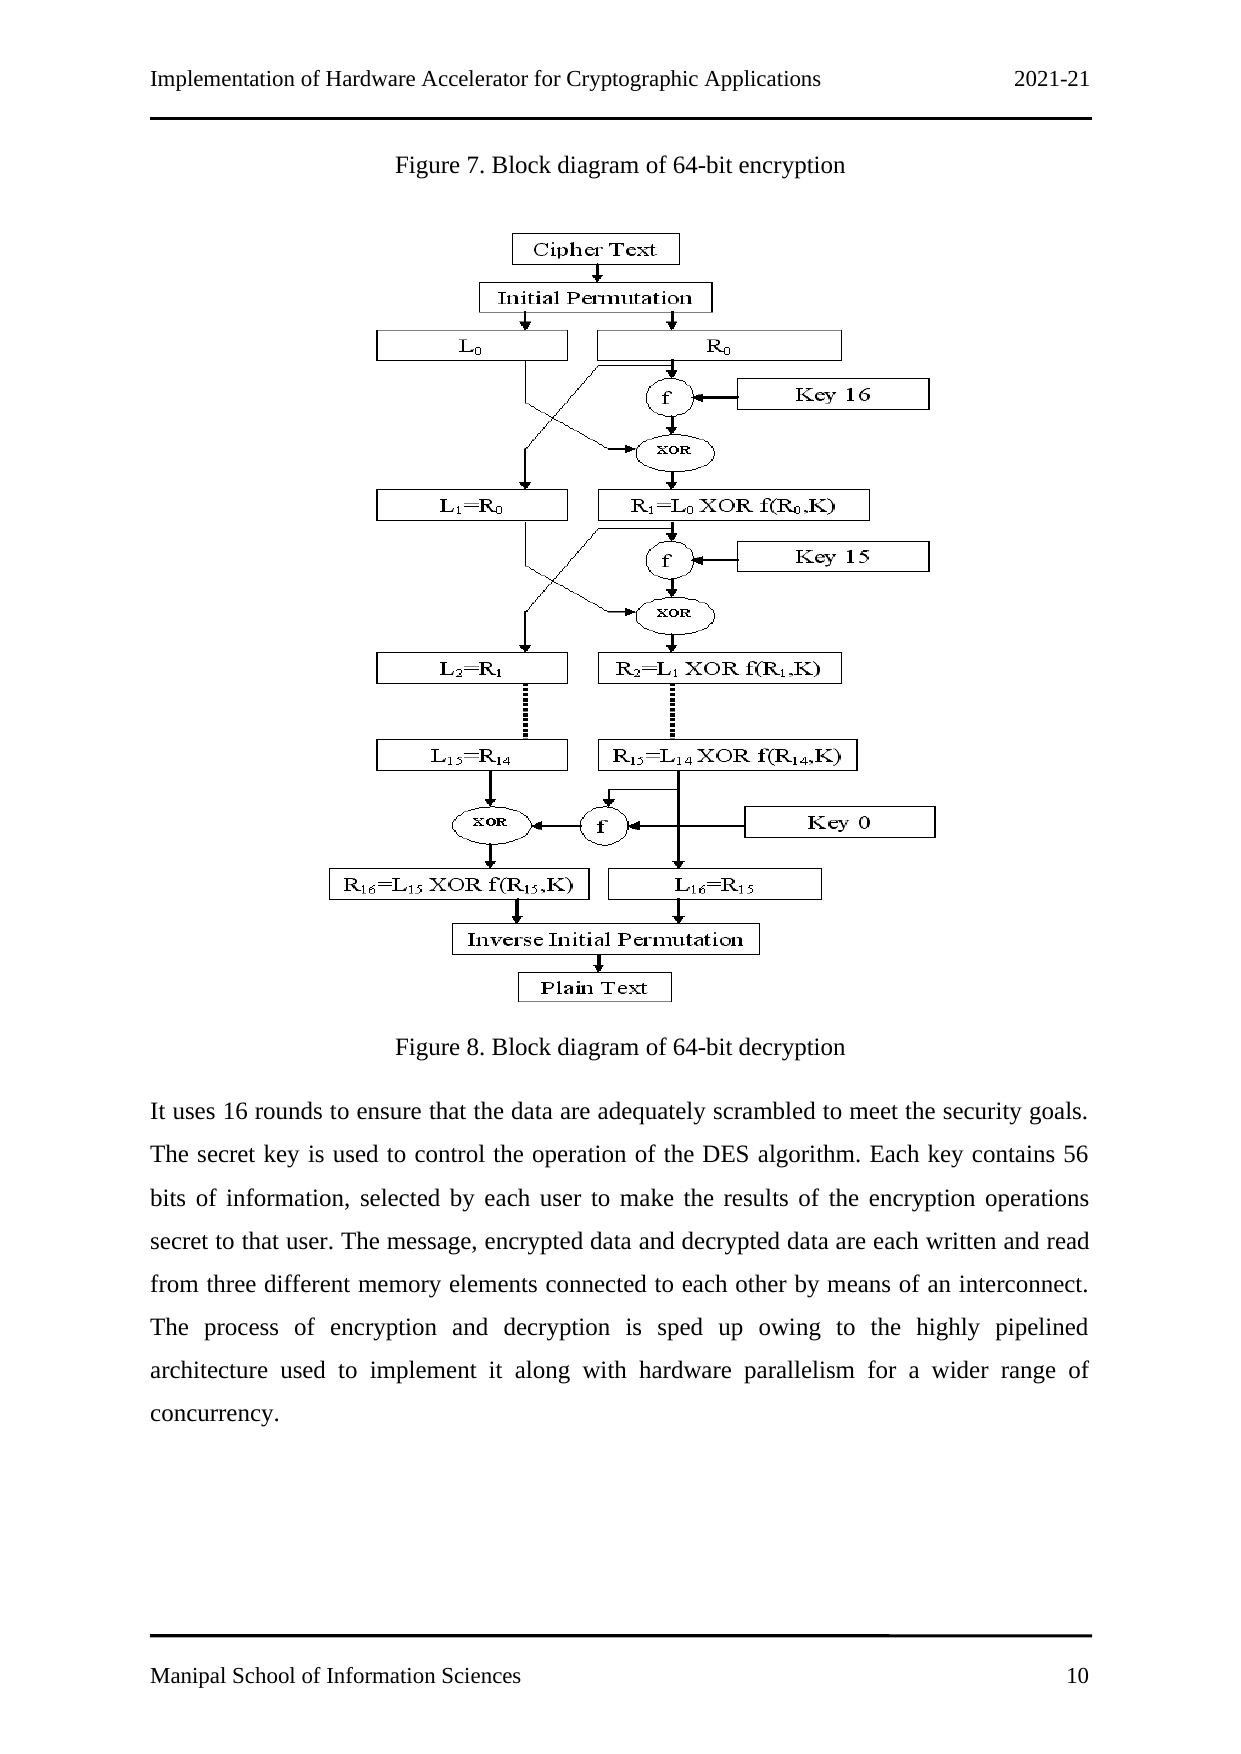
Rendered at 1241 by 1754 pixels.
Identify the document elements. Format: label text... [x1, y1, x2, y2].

text It uses 16 rounds to ensure that the data are adequately scrambled to meet the security goals. The secret key is used to control the operation of the DES algorithm. Each key contains 56 bits of information, selected by each user to make the results of the encryption operations secret to that user. The message, encrypted data and decrypted data are each written and read from three different memory elements connected to each other by means of an interconnect. The process of encryption and decryption is sped up owing to the highly pipelined architecture used to implement it along with hardware parallelism for a wider range of concurrency. [150, 1096, 1090, 1427]
text Figure 8. Block diagram of 64-bit decryption [150, 1032, 1090, 1061]
picture [271, 213, 969, 1002]
text Figure 7. Block diagram of 64-bit encryption [150, 150, 1090, 179]
